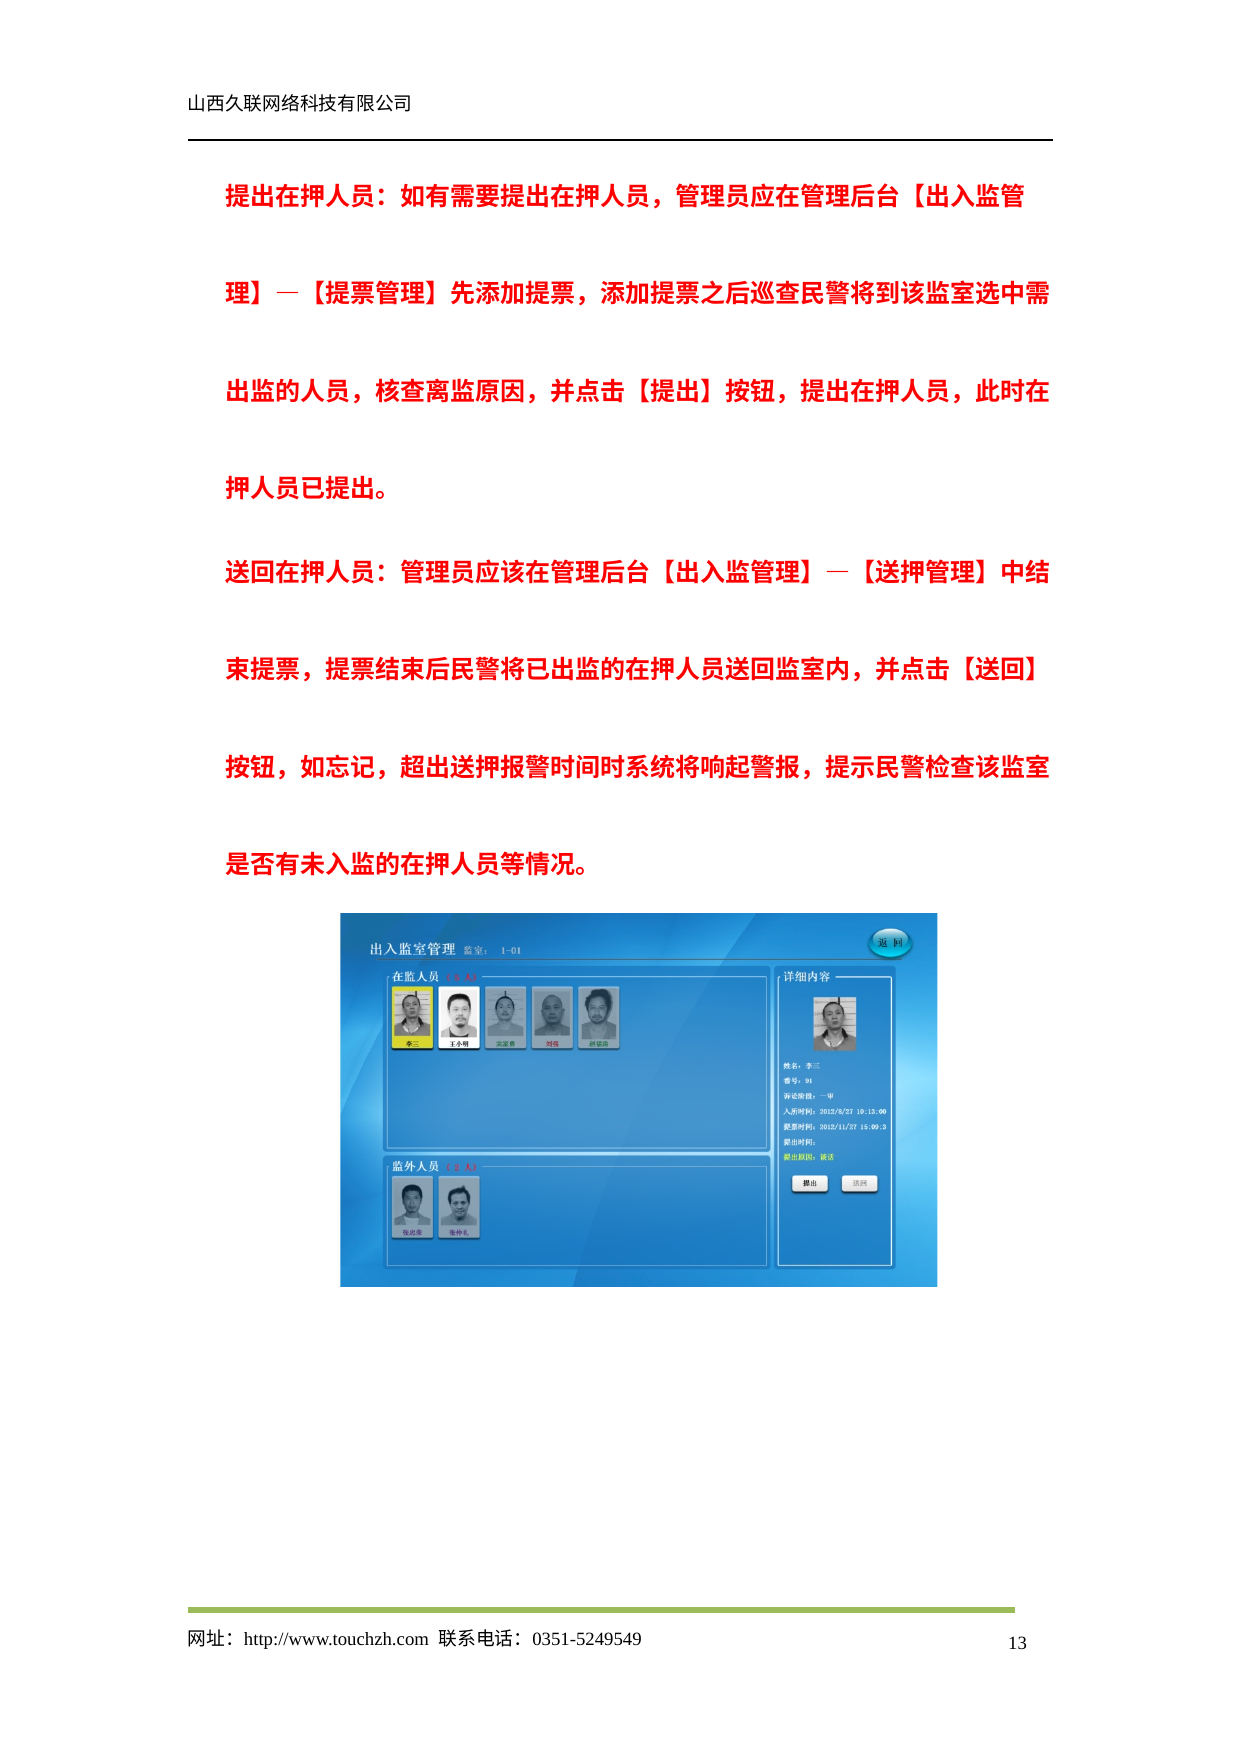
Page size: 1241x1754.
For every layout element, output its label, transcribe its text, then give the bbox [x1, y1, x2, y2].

picture [340, 913, 938, 1287]
list 提出在押人员：如有需要提出在押人员，管理员应在管理后台【出入监管理】—【提票管理】先添加提票，添加提票之后巡查民警将到该监室选中需出监的人员，核查离监原因，并点击【提出】按钮，提出在押人员，此时在押人员已提出。 [225, 162, 1053, 519]
list 送回在押人员：管理员应该在管理后台【出入监管理】—【送押管理】中结束提票，提票结束后民警将已出监的在押人员送回监室内，并点击【送回】按钮，如忘记，超出送押报警时间时系统将响起警报，提示民警检查该监室是否有未入监的在押人员等情况。 [225, 538, 1053, 895]
